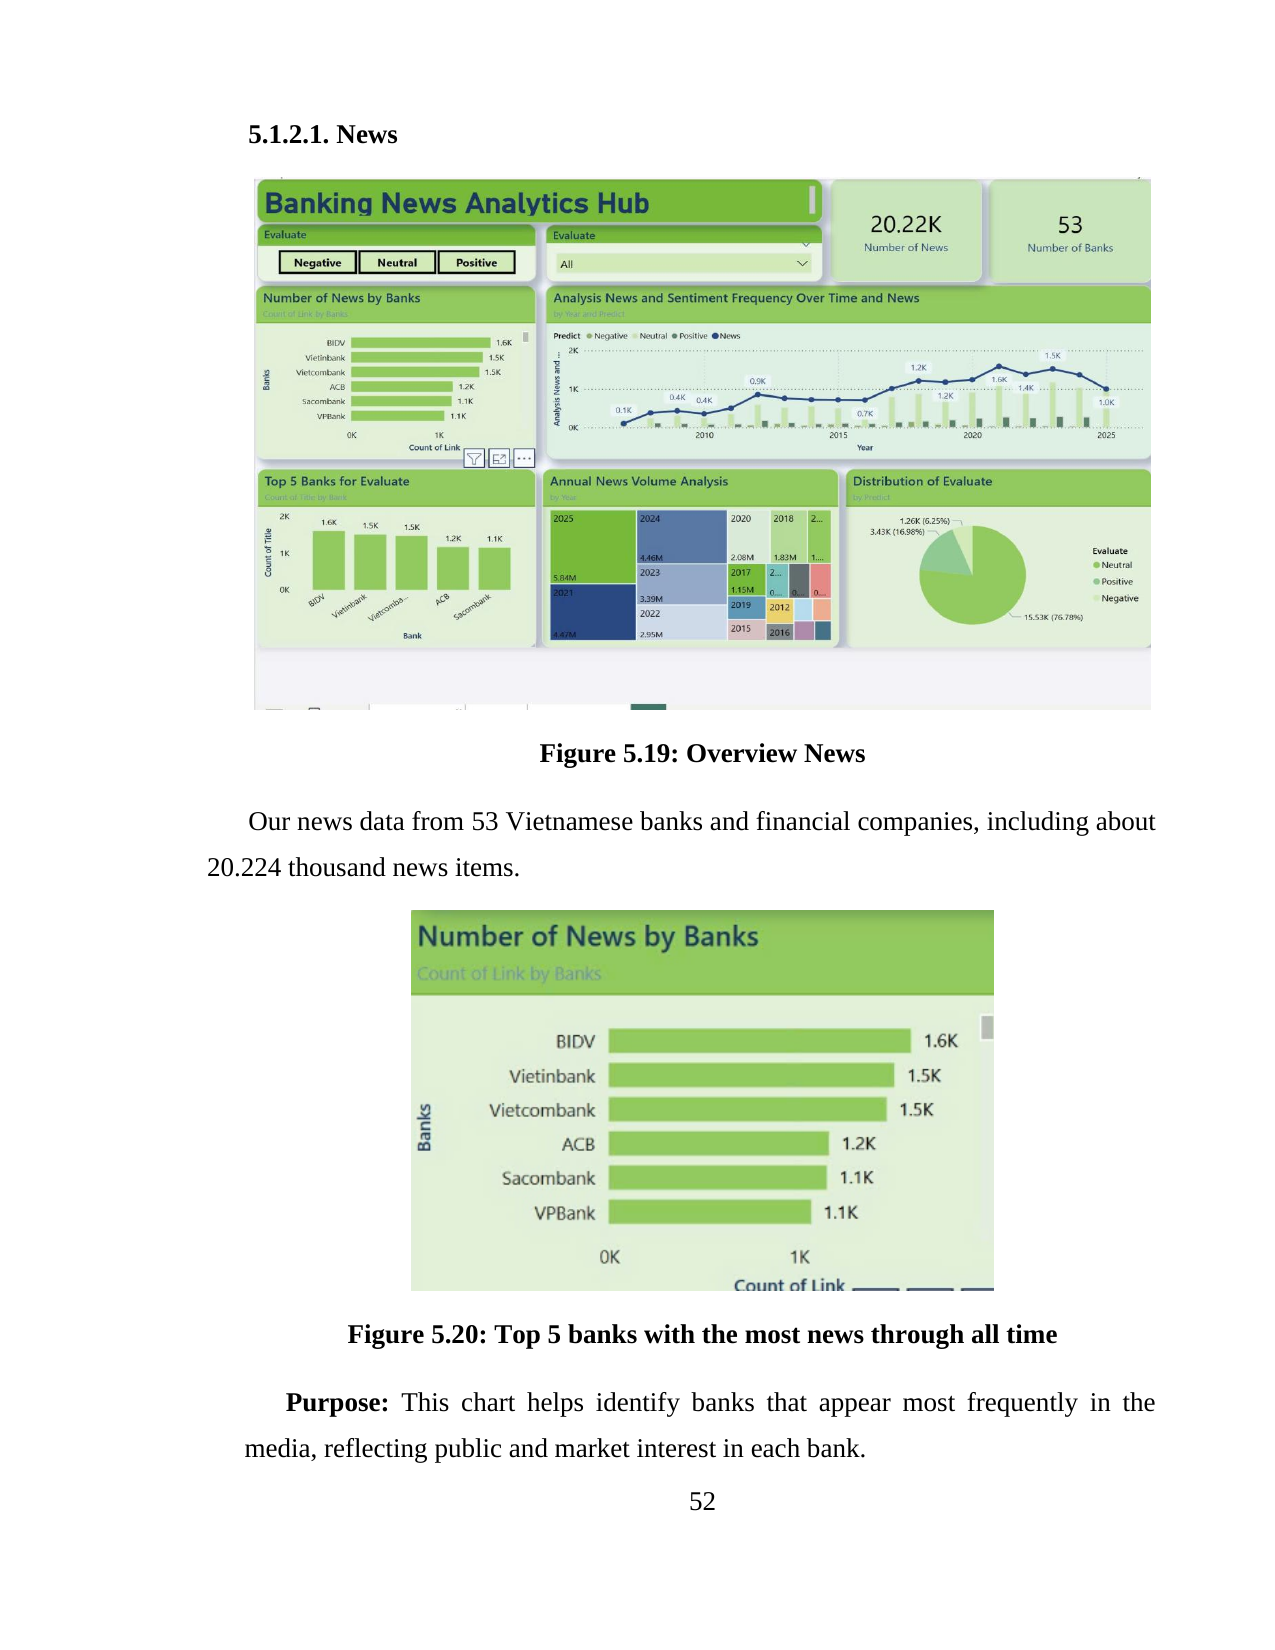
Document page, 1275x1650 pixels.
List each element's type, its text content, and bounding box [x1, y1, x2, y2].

text Purpose: This chart helps identify banks that appear most frequently in the media, reflecting public and market interest in each bank. [244, 1386, 1157, 1463]
subtitle 5.1.2.1. News [207, 118, 1157, 149]
text Our news data from 53 Vietnamese banks and financial companies, including about 20.224 thousand news items. [207, 805, 1157, 882]
picture [411, 910, 994, 1291]
picture [254, 177, 1151, 710]
